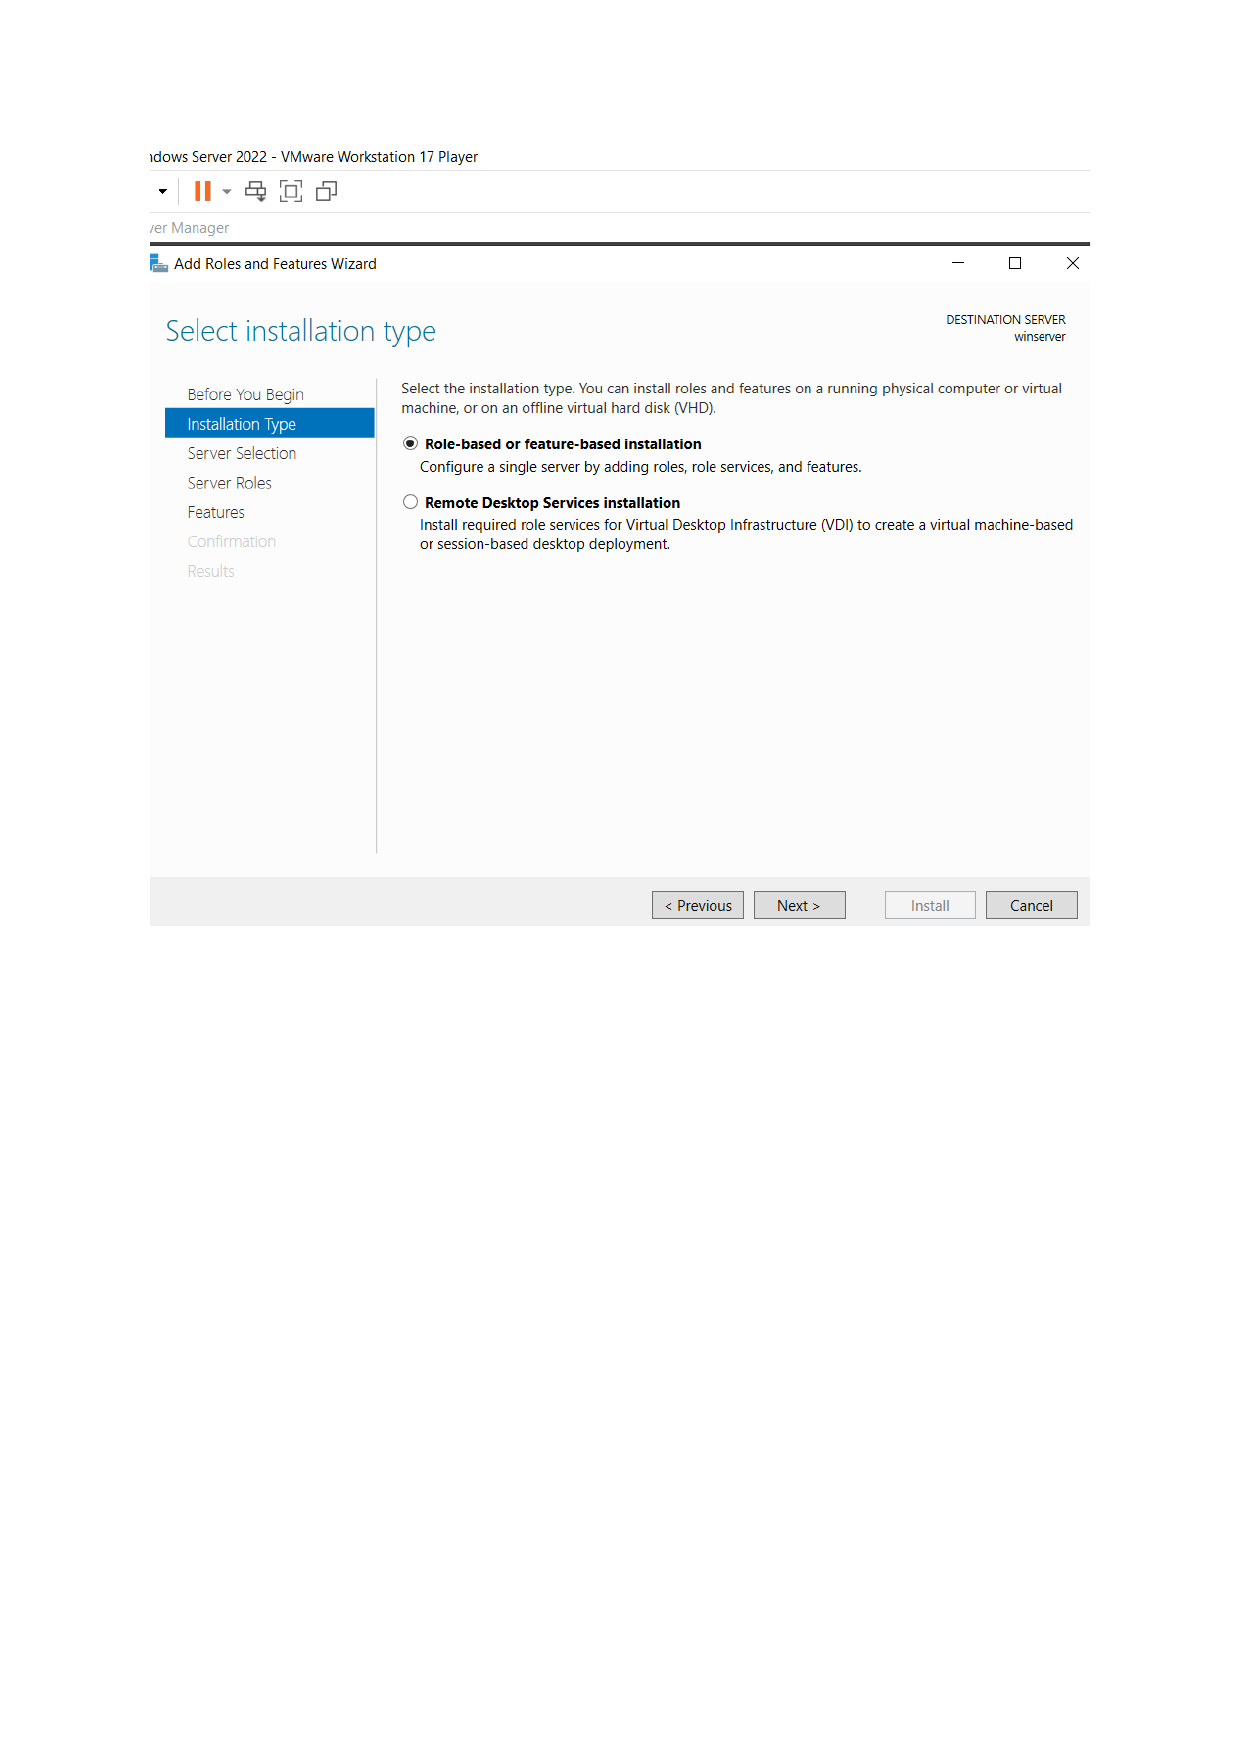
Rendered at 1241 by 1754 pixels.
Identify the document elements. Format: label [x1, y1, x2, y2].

picture [150, 150, 1091, 926]
